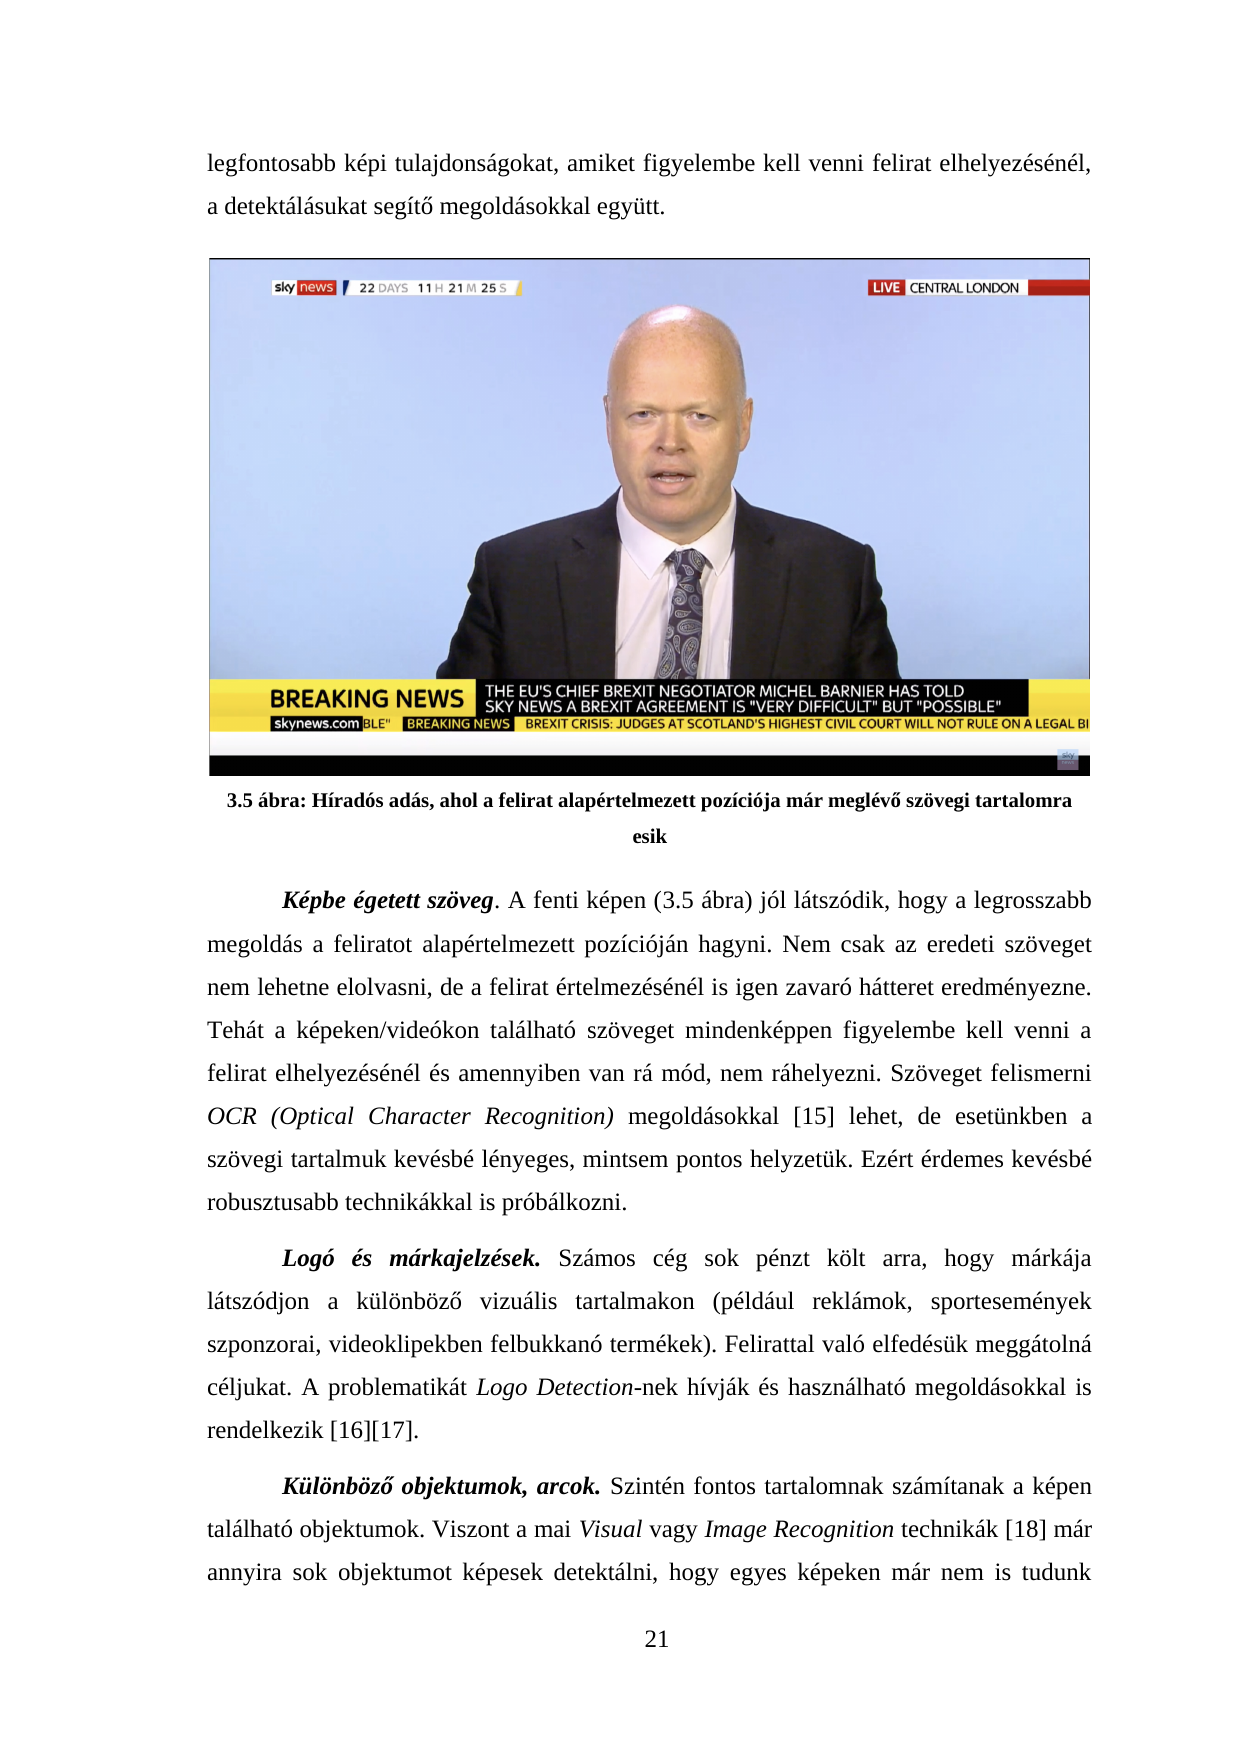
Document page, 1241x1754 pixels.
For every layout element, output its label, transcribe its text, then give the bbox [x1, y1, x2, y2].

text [207, 148, 1092, 219]
picture [209, 258, 1090, 776]
text Logó és márkajelzések. Számos cég sok pénzt költ arra, hogy márkája látszódjon a különböző vizuális tartalmakon (például reklámok, sportesemények szponzorai, videoklipekben felbukkanó termékek). Felirattal való elfedésük meggátolná céljukat. A problematikát Logo Detection-nek hívják és használható megoldásokkal is rendelkezik [16][17]. [207, 1243, 1092, 1444]
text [207, 1471, 1092, 1586]
